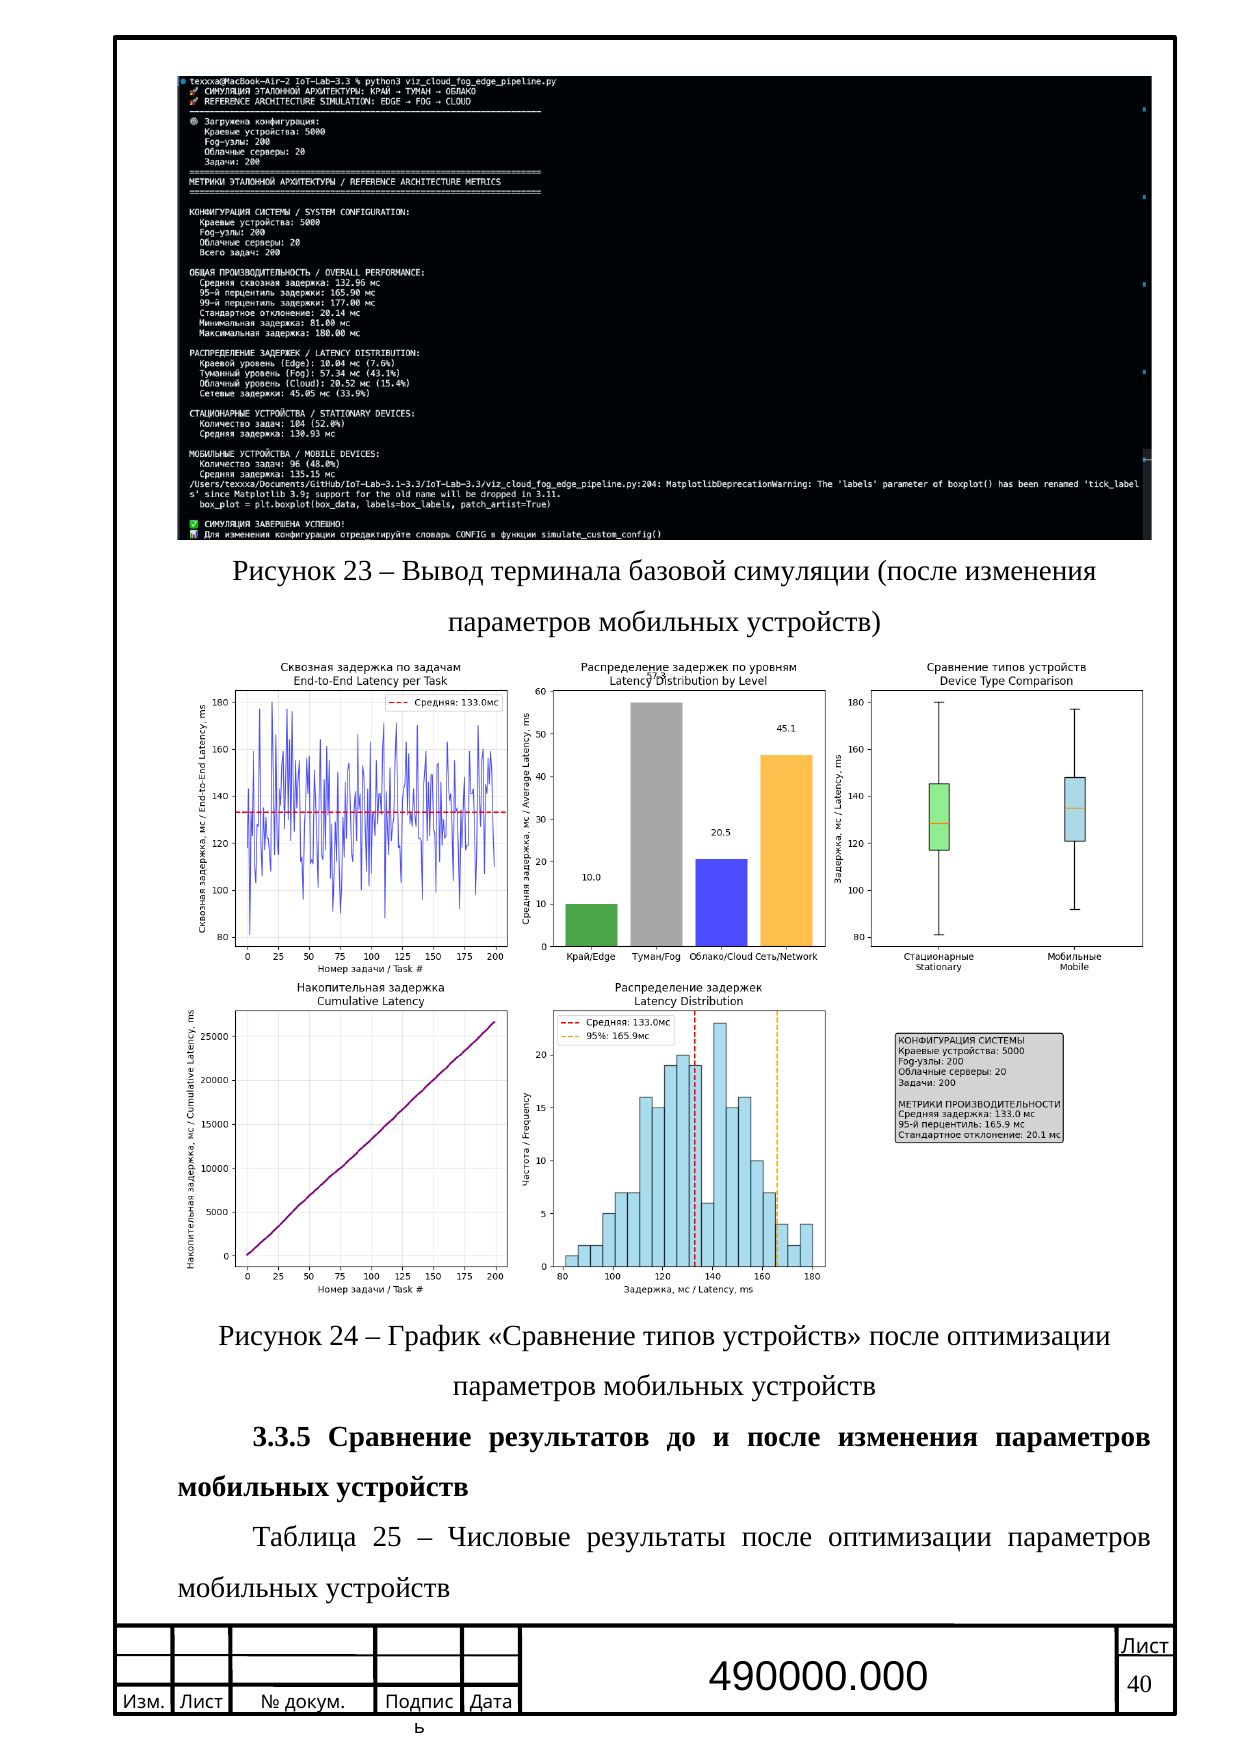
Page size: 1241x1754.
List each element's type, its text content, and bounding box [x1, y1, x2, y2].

text Рисунок 23 – Вывод терминала базовой симуляции (после изменения параметров мобильных устройств) [177, 553, 1152, 637]
text 3.3.5 Сравнение результатов до и после изменения параметров мобильных устройств [177, 1419, 1152, 1503]
text Рисунок 24 – График «Сравнение типов устройств» после оптимизации параметров мобильных устройств [177, 1318, 1152, 1402]
picture [177, 654, 1152, 1304]
text Таблица 25 – Числовые результаты после оптимизации параметров мобильных устройств [177, 1519, 1152, 1603]
picture [177, 76, 1152, 540]
